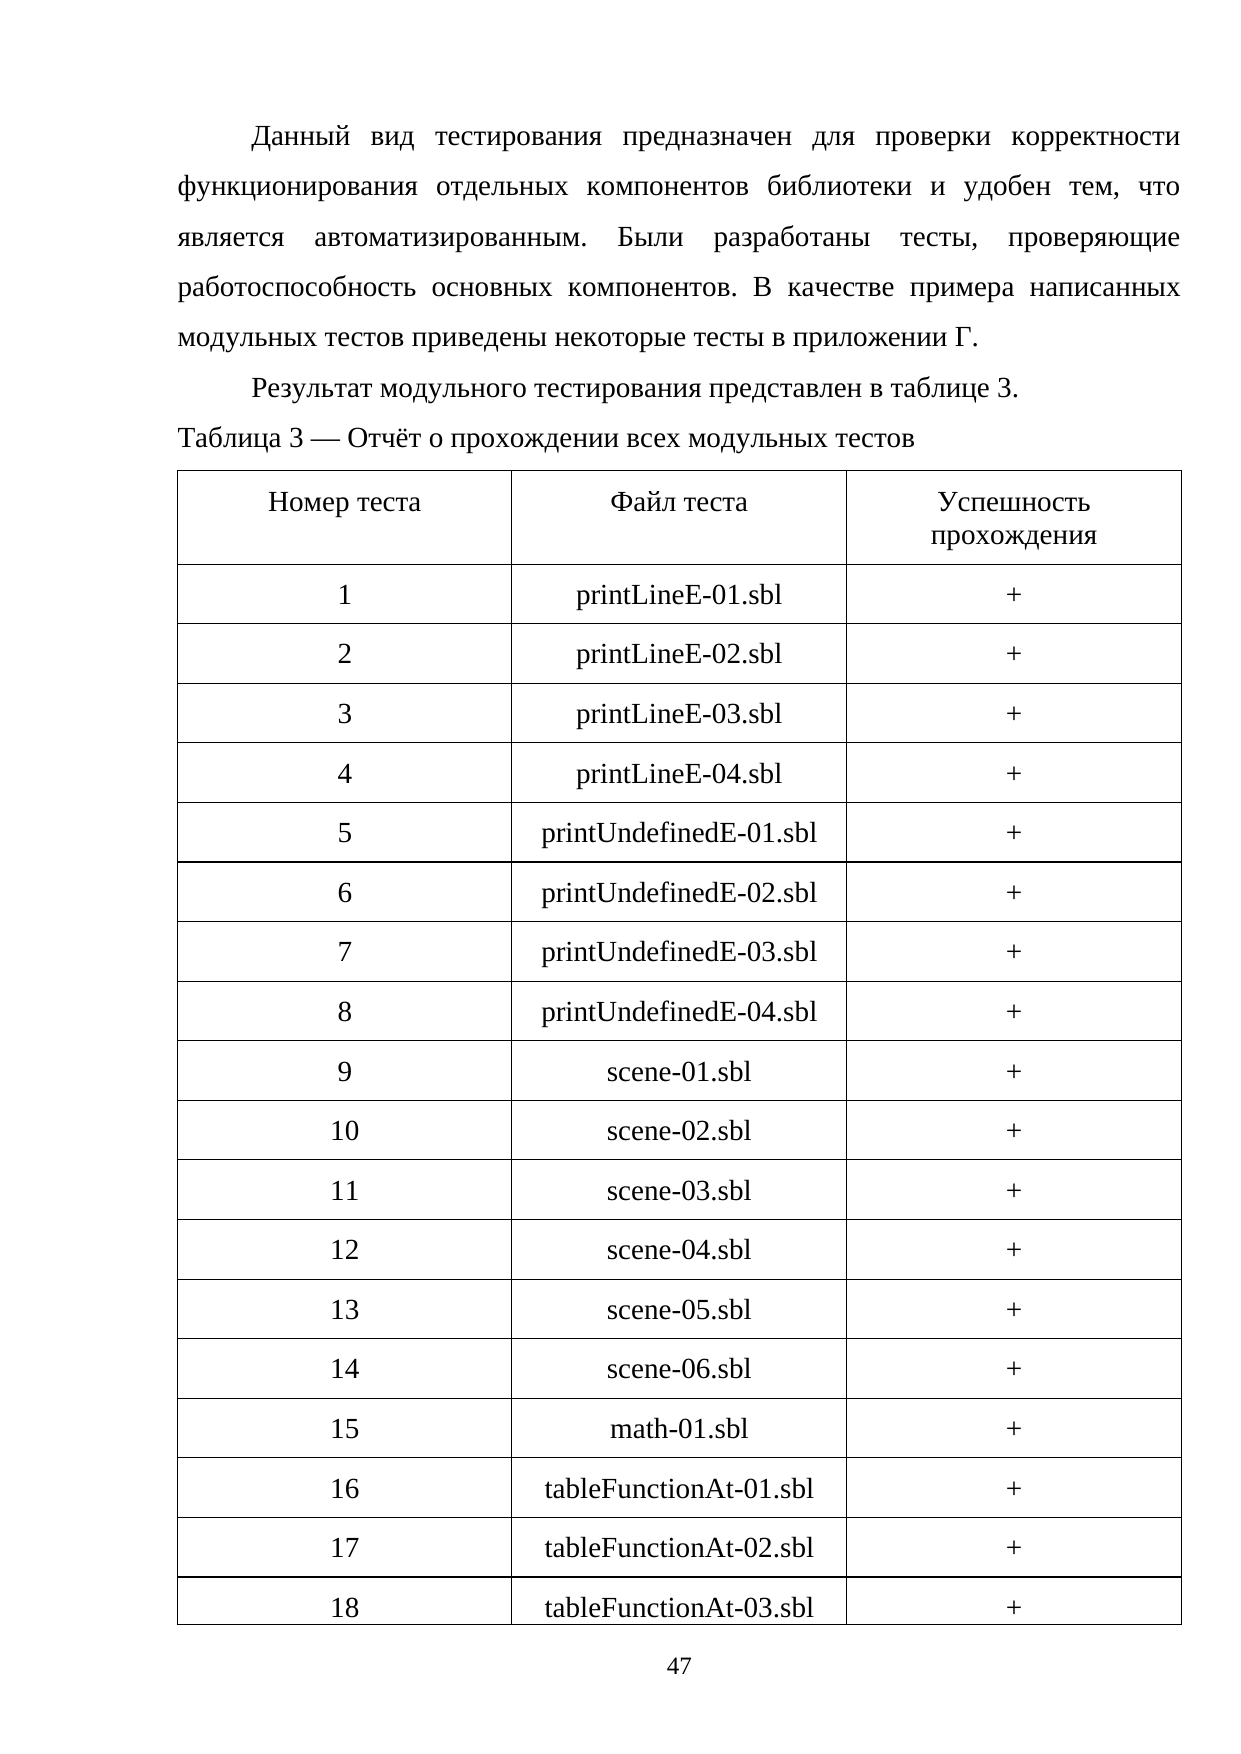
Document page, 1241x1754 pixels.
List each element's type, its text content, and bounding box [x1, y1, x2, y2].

table_cell + [847, 1280, 1181, 1338]
table_cell math-01.sbl [512, 1399, 846, 1457]
table_cell 17 [178, 1518, 511, 1576]
table_cell + [847, 1578, 1181, 1623]
table_cell 6 [178, 863, 511, 921]
table_cell 1 [178, 565, 511, 623]
table_cell 11 [178, 1160, 511, 1219]
table_cell + [847, 1518, 1181, 1576]
table_cell 3 [178, 684, 511, 742]
table_cell tableFunctionAt-01.sbl [512, 1458, 846, 1517]
table_cell scene-04.sbl [512, 1220, 846, 1278]
table_cell 10 [178, 1101, 511, 1159]
table_cell scene-03.sbl [512, 1160, 846, 1219]
text Таблица 3 — Отчёт о прохождении всех модульных тестов [177, 420, 1181, 453]
table_cell + [847, 1101, 1181, 1159]
text Результат модульного тестирования представлен в таблице 3. [177, 370, 1181, 403]
table_cell printLineE-03.sbl [512, 684, 846, 742]
table_cell + [847, 982, 1181, 1040]
table_cell 13 [178, 1280, 511, 1338]
table_cell + [847, 684, 1181, 742]
table_cell + [847, 1041, 1181, 1100]
table_cell + [847, 565, 1181, 623]
table_header Номер теста [178, 471, 511, 563]
table_header Файл теста [512, 471, 846, 563]
table_cell 2 [178, 624, 511, 683]
table_cell + [847, 743, 1181, 802]
table_cell printLineE-04.sbl [512, 743, 846, 802]
table_cell + [847, 1339, 1181, 1398]
table_cell 16 [178, 1458, 511, 1517]
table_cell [512, 1578, 846, 1623]
table_cell 7 [178, 922, 511, 981]
table_cell 4 [178, 743, 511, 802]
table_cell + [847, 803, 1181, 861]
table_cell 12 [178, 1220, 511, 1278]
table_cell + [847, 1399, 1181, 1457]
table_cell 8 [178, 982, 511, 1040]
table_cell printUndefinedE-03.sbl [512, 922, 846, 981]
table_cell 15 [178, 1399, 511, 1457]
table_cell printLineE-01.sbl [512, 565, 846, 623]
table_cell printLineE-02.sbl [512, 624, 846, 683]
table_cell scene-05.sbl [512, 1280, 846, 1338]
table_cell printUndefinedE-02.sbl [512, 863, 846, 921]
text Данный вид тестирования предназначен для проверки корректности функционирования отдельных компонентов библиотеки и удобен тем, что является автоматизированным. Были разработаны тесты, проверяющие работоспособность основных компонентов. В качестве примера написанных модульных тестов приведены некоторые тесты в приложении Г. [177, 118, 1181, 353]
table_cell + [847, 922, 1181, 981]
table_cell 9 [178, 1041, 511, 1100]
table_cell scene-01.sbl [512, 1041, 846, 1100]
table_cell 14 [178, 1339, 511, 1398]
table_cell + [847, 863, 1181, 921]
table_cell + [847, 1458, 1181, 1517]
table_cell printUndefinedE-04.sbl [512, 982, 846, 1040]
table_cell scene-06.sbl [512, 1339, 846, 1398]
table_cell printUndefinedE-01.sbl [512, 803, 846, 861]
table_cell tableFunctionAt-02.sbl [512, 1518, 846, 1576]
table_cell + [847, 1220, 1181, 1278]
table_cell 5 [178, 803, 511, 861]
table_header Успешность прохождения [847, 471, 1181, 563]
table_cell + [847, 1160, 1181, 1219]
table_cell scene-02.sbl [512, 1101, 846, 1159]
table_cell 18 [178, 1578, 511, 1623]
table_cell + [847, 624, 1181, 683]
